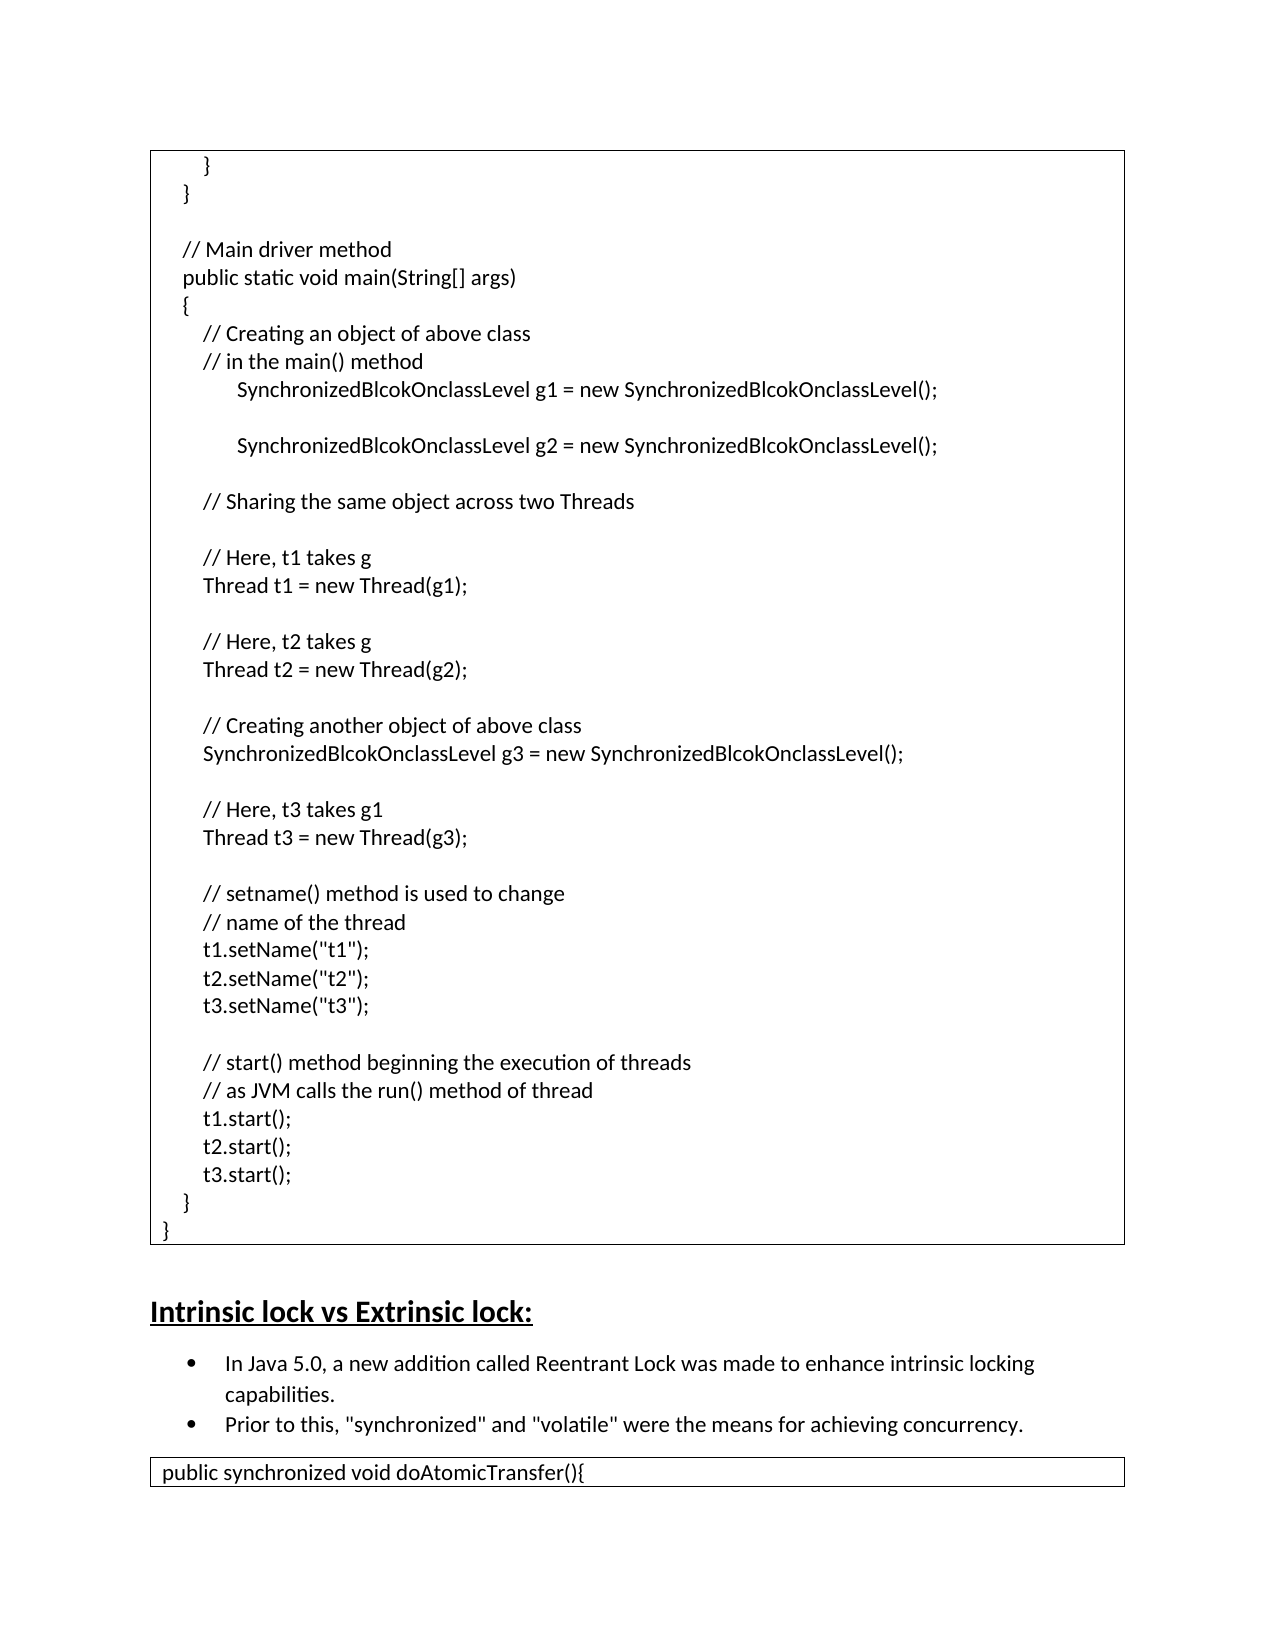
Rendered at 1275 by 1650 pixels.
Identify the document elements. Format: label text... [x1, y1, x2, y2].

list In Java 5.0, a new addition called Reentrant Lock was made to enhance intrinsic locking capabilities. [187, 1349, 1125, 1408]
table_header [151, 1458, 1124, 1486]
text Intrinsic lock vs Extrinsic lock: [150, 1292, 1125, 1330]
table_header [151, 151, 1124, 1244]
list Prior to this, "synchronized" and "volatile" were the means for achieving concurrency. [187, 1410, 1125, 1438]
